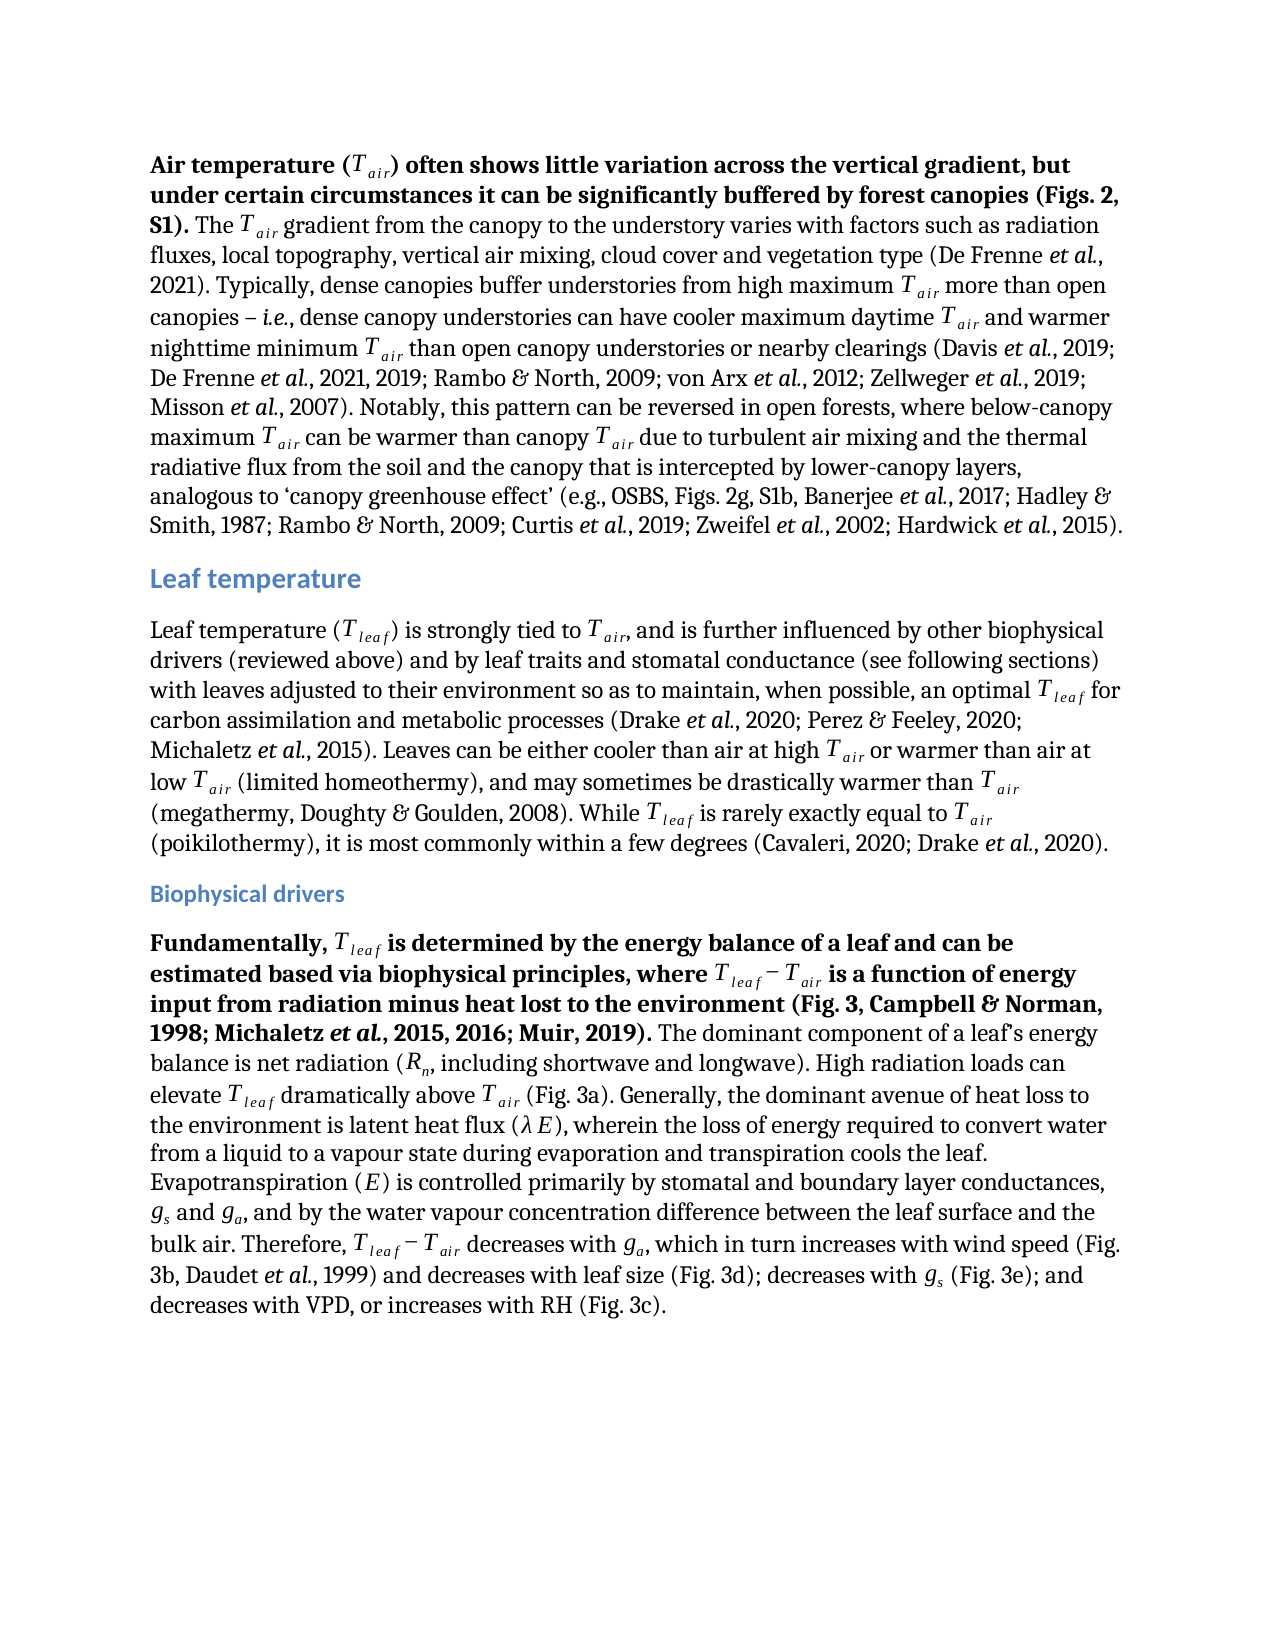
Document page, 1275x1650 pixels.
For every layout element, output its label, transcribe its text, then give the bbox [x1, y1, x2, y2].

text Fundamentally, is determined by the energy balance of a leaf and can be estimated based via biophysical principles, where is a function of energy input from radiation minus heat lost to the environment (Fig. 3, Campbell & Norman, 1998; Michaletz et al., 2015, 2016; Muir, 2019). The dominant component of a leaf’s energy balance is net radiation (, including shortwave and longwave). High radiation loads can elevate dramatically above (Fig. 3a). Generally, the dominant avenue of heat loss to the environment is latent heat flux (), wherein the loss of energy required to convert water from a liquid to a vapour state during evaporation and transpiration cools the leaf. Evapotranspiration () is controlled primarily by stomatal and boundary layer conductances, and , and by the water vapour concentration difference between the leaf surface and the bulk air. Therefore, decreases with , which in turn increases with wind speed (Fig. 3b, Daudet et al., 1999) and decreases with leaf size (Fig. 3d); decreases with (Fig. 3e); and decreases with VPD, or increases with RH (Fig. 3c). [150, 928, 1125, 1320]
subtitle Leaf temperature [150, 560, 1125, 596]
text Air temperature () often shows little variation across the vertical gradient, but under certain circumstances it can be significantly buffered by forest canopies (Figs. 2, S1). The gradient from the canopy to the understory varies with factors such as radiation fluxes, local topography, vertical air mixing, cloud cover and vegetation type (De Frenne et al., 2021). Typically, dense canopies buffer understories from high maximum more than open canopies – i.e., dense canopy understories can have cooler maximum daytime and warmer nighttime minimum than open canopy understories or nearby clearings (Davis et al., 2019; De Frenne et al., 2021, 2019; Rambo & North, 2009; von Arx et al., 2012; Zellweger et al., 2019; Misson et al., 2007). Notably, this pattern can be reversed in open forests, where below-canopy maximum can be warmer than canopy due to turbulent air mixing and the thermal radiative flux from the soil and the canopy that is intercepted by lower-canopy layers, analogous to ‘canopy greenhouse effect’ (e.g., OSBS, Figs. 2g, S1b, Banerjee et al., 2017; Hadley & Smith, 1987; Rambo & North, 2009; Curtis et al., 2019; Zweifel et al., 2002; Hardwick et al., 2015). [150, 150, 1125, 539]
text Leaf temperature () is strongly tied to , and is further influenced by other biophysical drivers (reviewed above) and by leaf traits and stomatal conductance (see following sections) with leaves adjusted to their environment so as to maintain, when possible, an optimal for carbon assimilation and metabolic processes (Drake et al., 2020; Perez & Feeley, 2020; Michaletz et al., 2015). Leaves can be either cooler than air at high or warmer than air at low (limited homeothermy), and may sometimes be drastically warmer than (megathermy, Doughty & Goulden, 2008). While is rarely exactly equal to (poikilothermy), it is most commonly within a few degrees (Cavaleri, 2020; Drake et al., 2020). [150, 614, 1125, 858]
subtitle Biophysical drivers [150, 878, 1125, 909]
